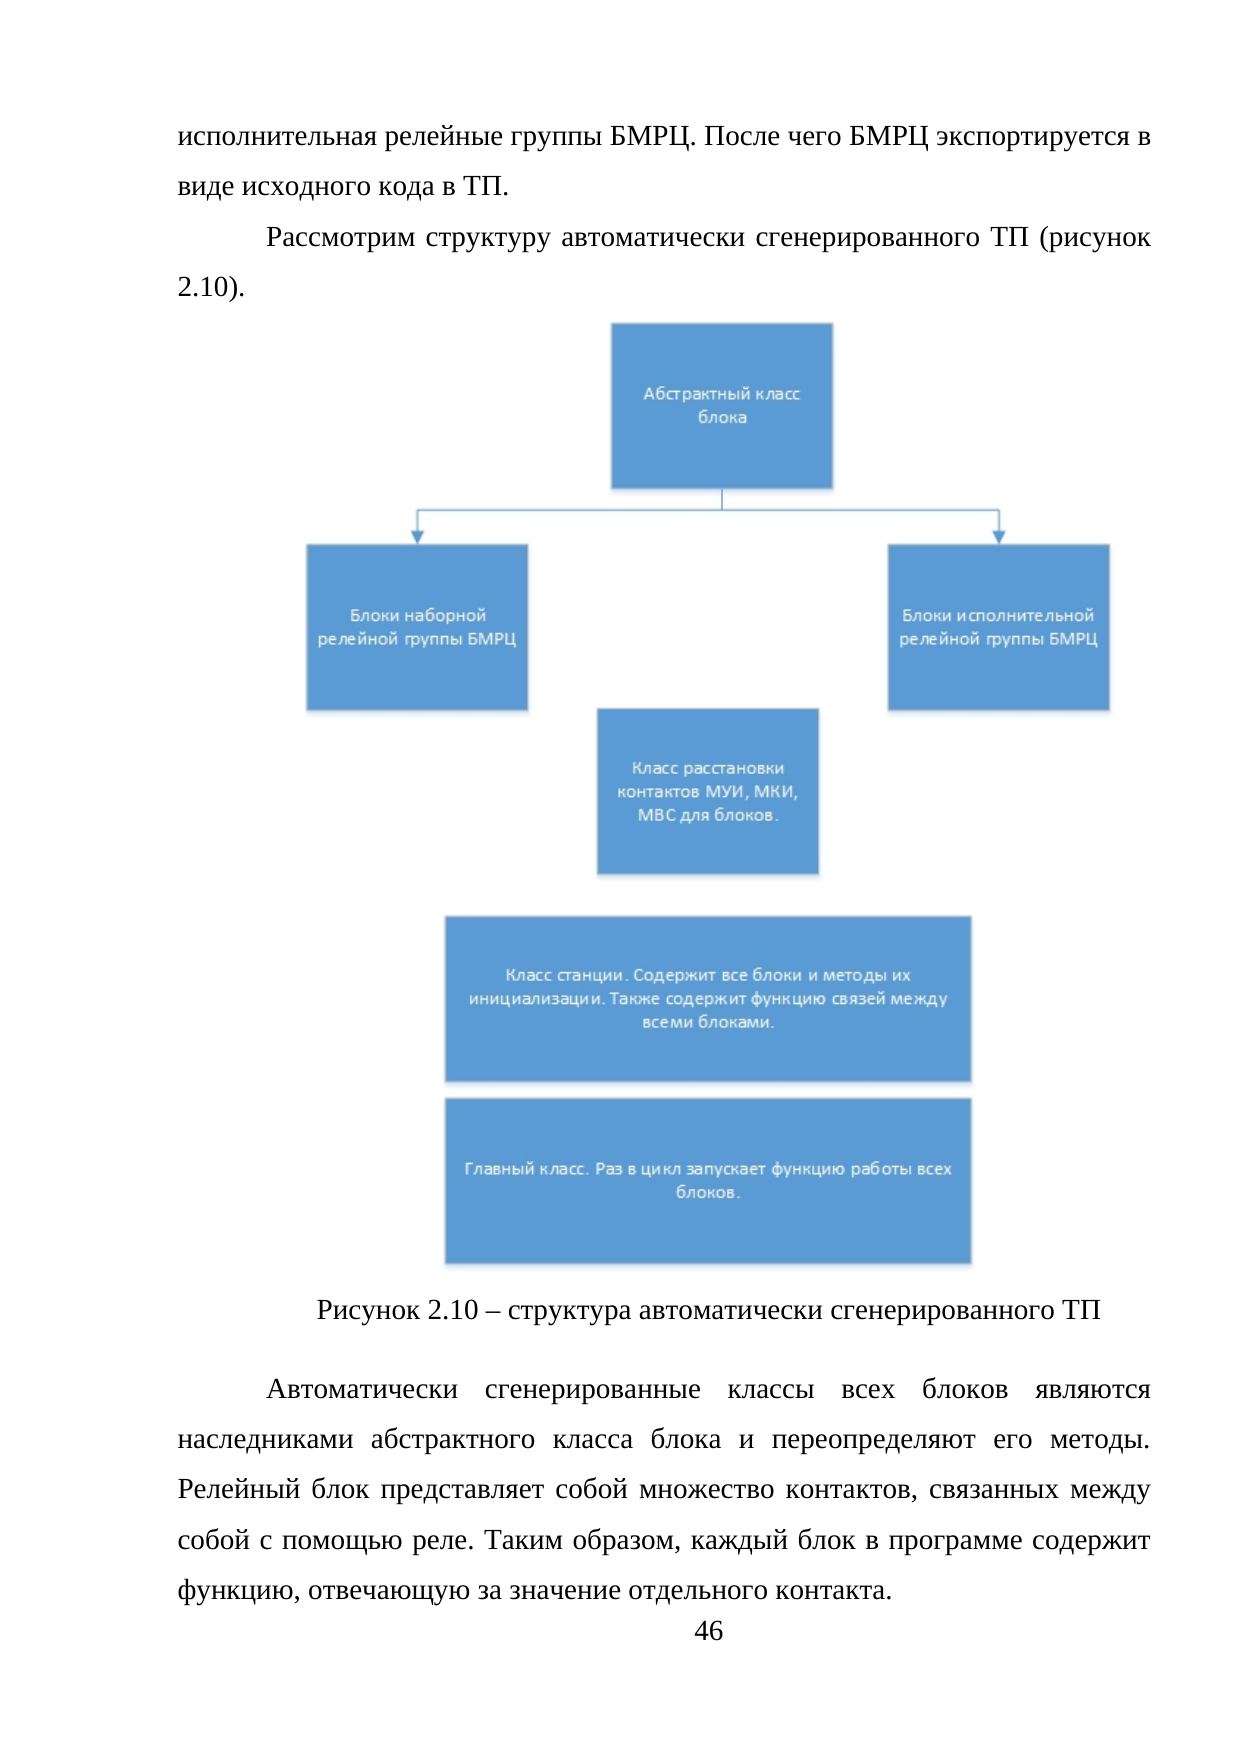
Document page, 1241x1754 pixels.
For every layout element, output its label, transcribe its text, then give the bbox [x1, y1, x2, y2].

text Рассмотрим структуру автоматически сгенерированного ТП (рисунок 2.10). [177, 219, 1152, 303]
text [177, 118, 1152, 202]
text Рисунок 2.10 – структура автоматически сгенерированного ТП [177, 1292, 1152, 1326]
text Автоматически сгенерированные классы всех блоков являются наследниками абстрактного класса блока и переопределяют его методы. Релейный блок представляет собой множество контактов, связанных между собой с помощью реле. Таким образом, каждый блок в программе содержит функцию, отвечающую за значение отдельного контакта. [177, 1371, 1152, 1606]
picture [300, 319, 1118, 1276]
